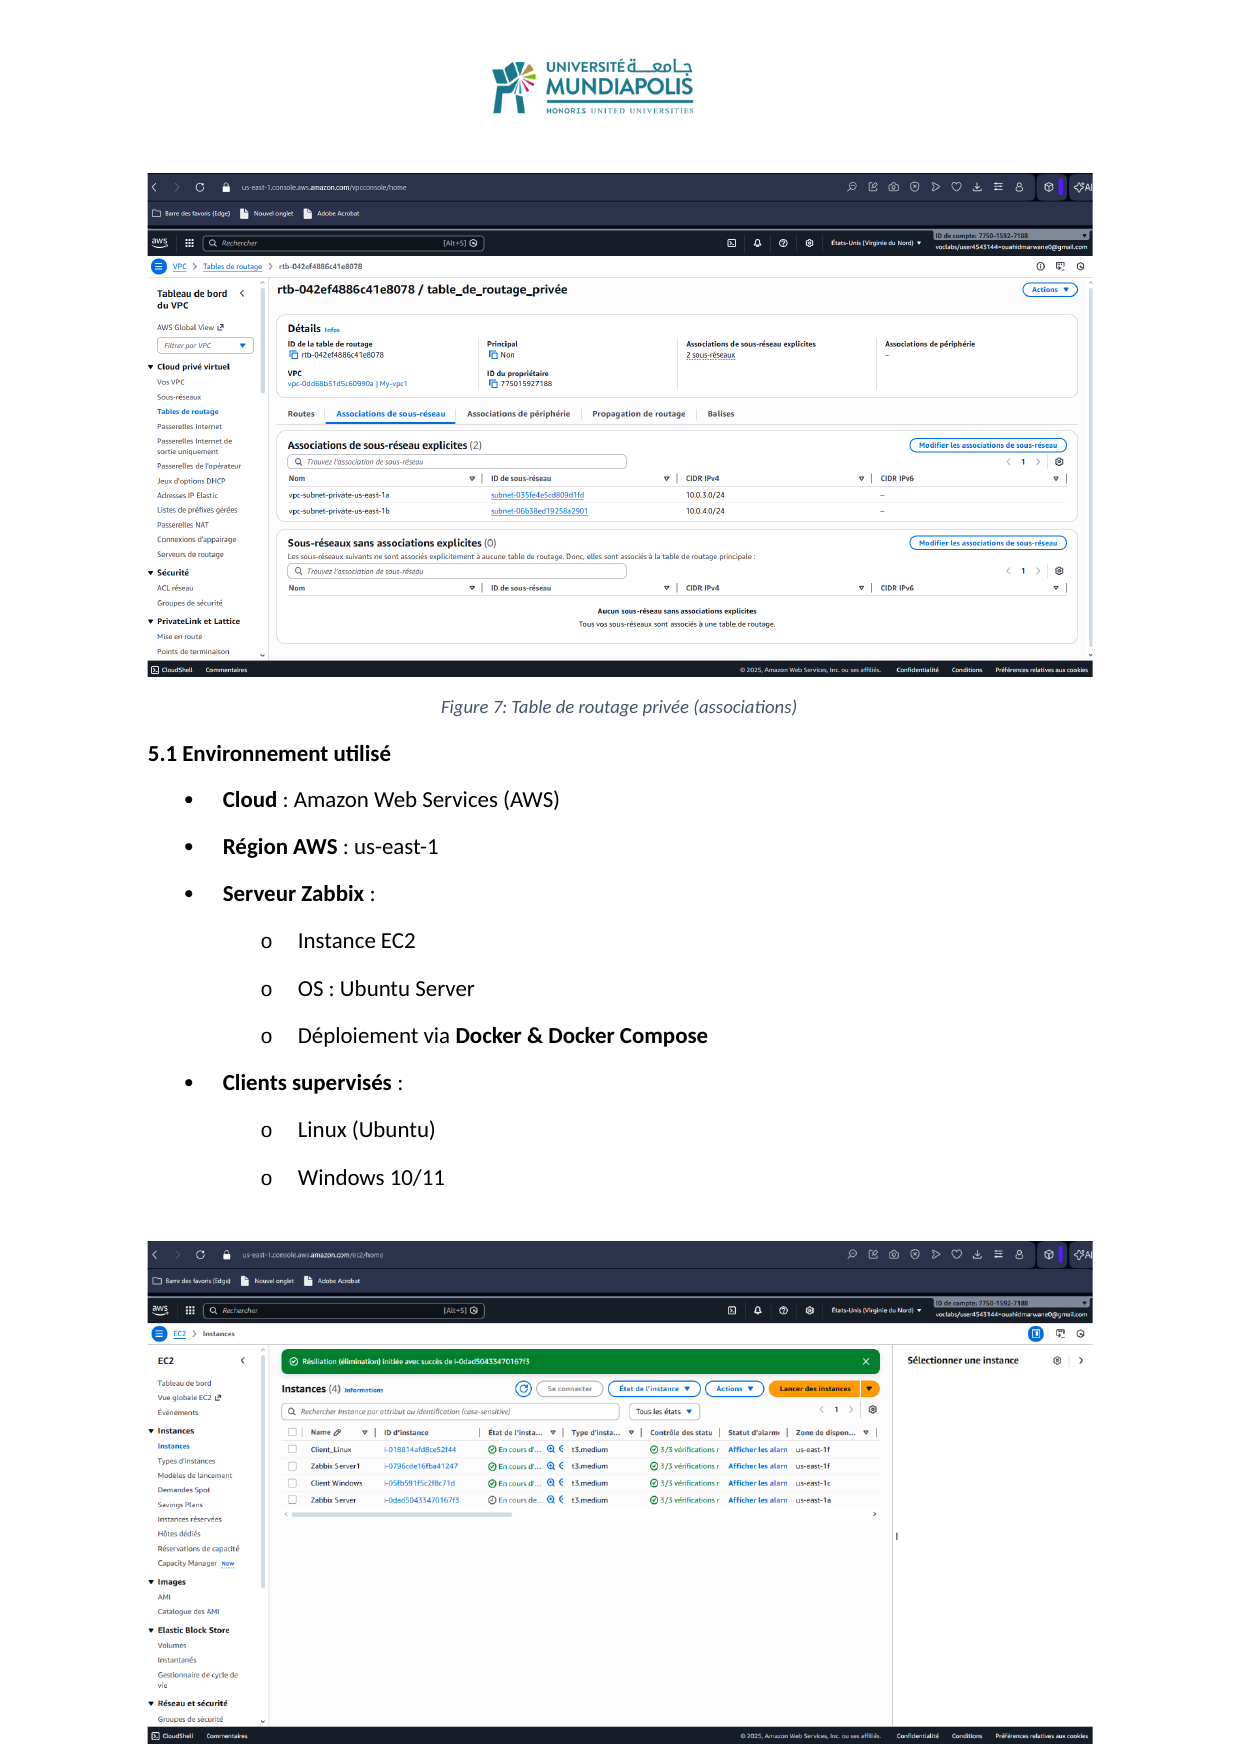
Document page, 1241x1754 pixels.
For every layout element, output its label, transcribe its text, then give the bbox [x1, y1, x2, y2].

list Cloud : Amazon Web Services (AWS) [185, 786, 1093, 814]
list Région AWS : us-east-1 [185, 832, 1093, 861]
list Instance EC2 [260, 926, 1093, 955]
list Clients supervisés : [185, 1068, 1093, 1096]
list Linux (Ubuntu) [260, 1115, 1093, 1144]
list Windows 10/11 [260, 1163, 1093, 1191]
picture [408, 0, 777, 172]
list OS : Ubuntu Server [260, 974, 1093, 1002]
picture [147, 173, 1093, 677]
list Serveur Zabbix : [185, 879, 1093, 907]
text 5.1 Environnement utilisé [148, 739, 1093, 767]
list Déploiement via Docker & Docker Compose [260, 1021, 1093, 1049]
picture [147, 1241, 1093, 1744]
